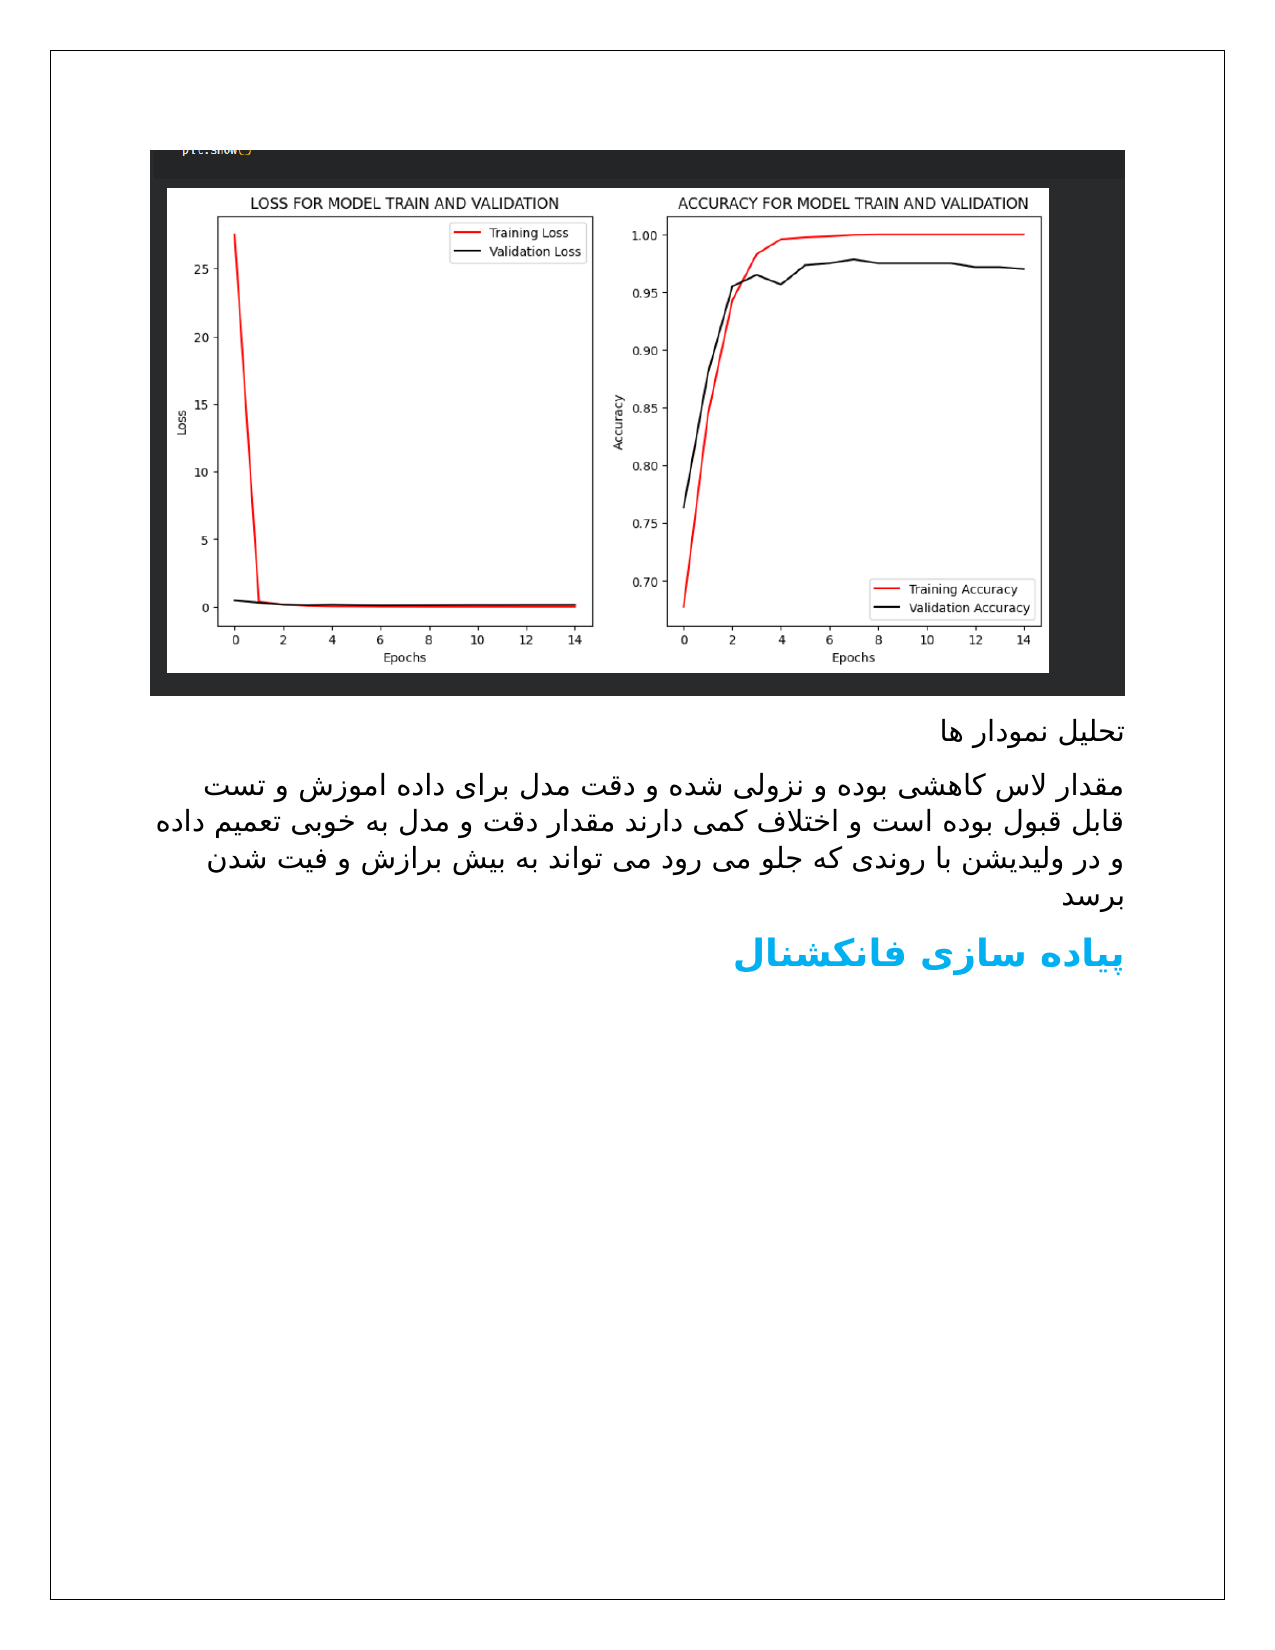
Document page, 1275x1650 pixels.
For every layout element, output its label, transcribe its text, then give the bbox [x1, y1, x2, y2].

text تحلیل نمودار ها [150, 714, 1125, 748]
text مقدار لاس کاهشی بوده و نزولی شده و دقت مدل برای داده اموزش و تست قابل قبول بوده است و اختلاف کمی دارند مقدار دقت و مدل به خوبی تعمیم داده و در ولیدیشن با روندی که جلو می رود می تواند به بیش برازش و فیت شدن برسد [150, 768, 1125, 912]
text پیاده سازی فانکشنال [150, 931, 1125, 975]
picture [150, 150, 1125, 696]
